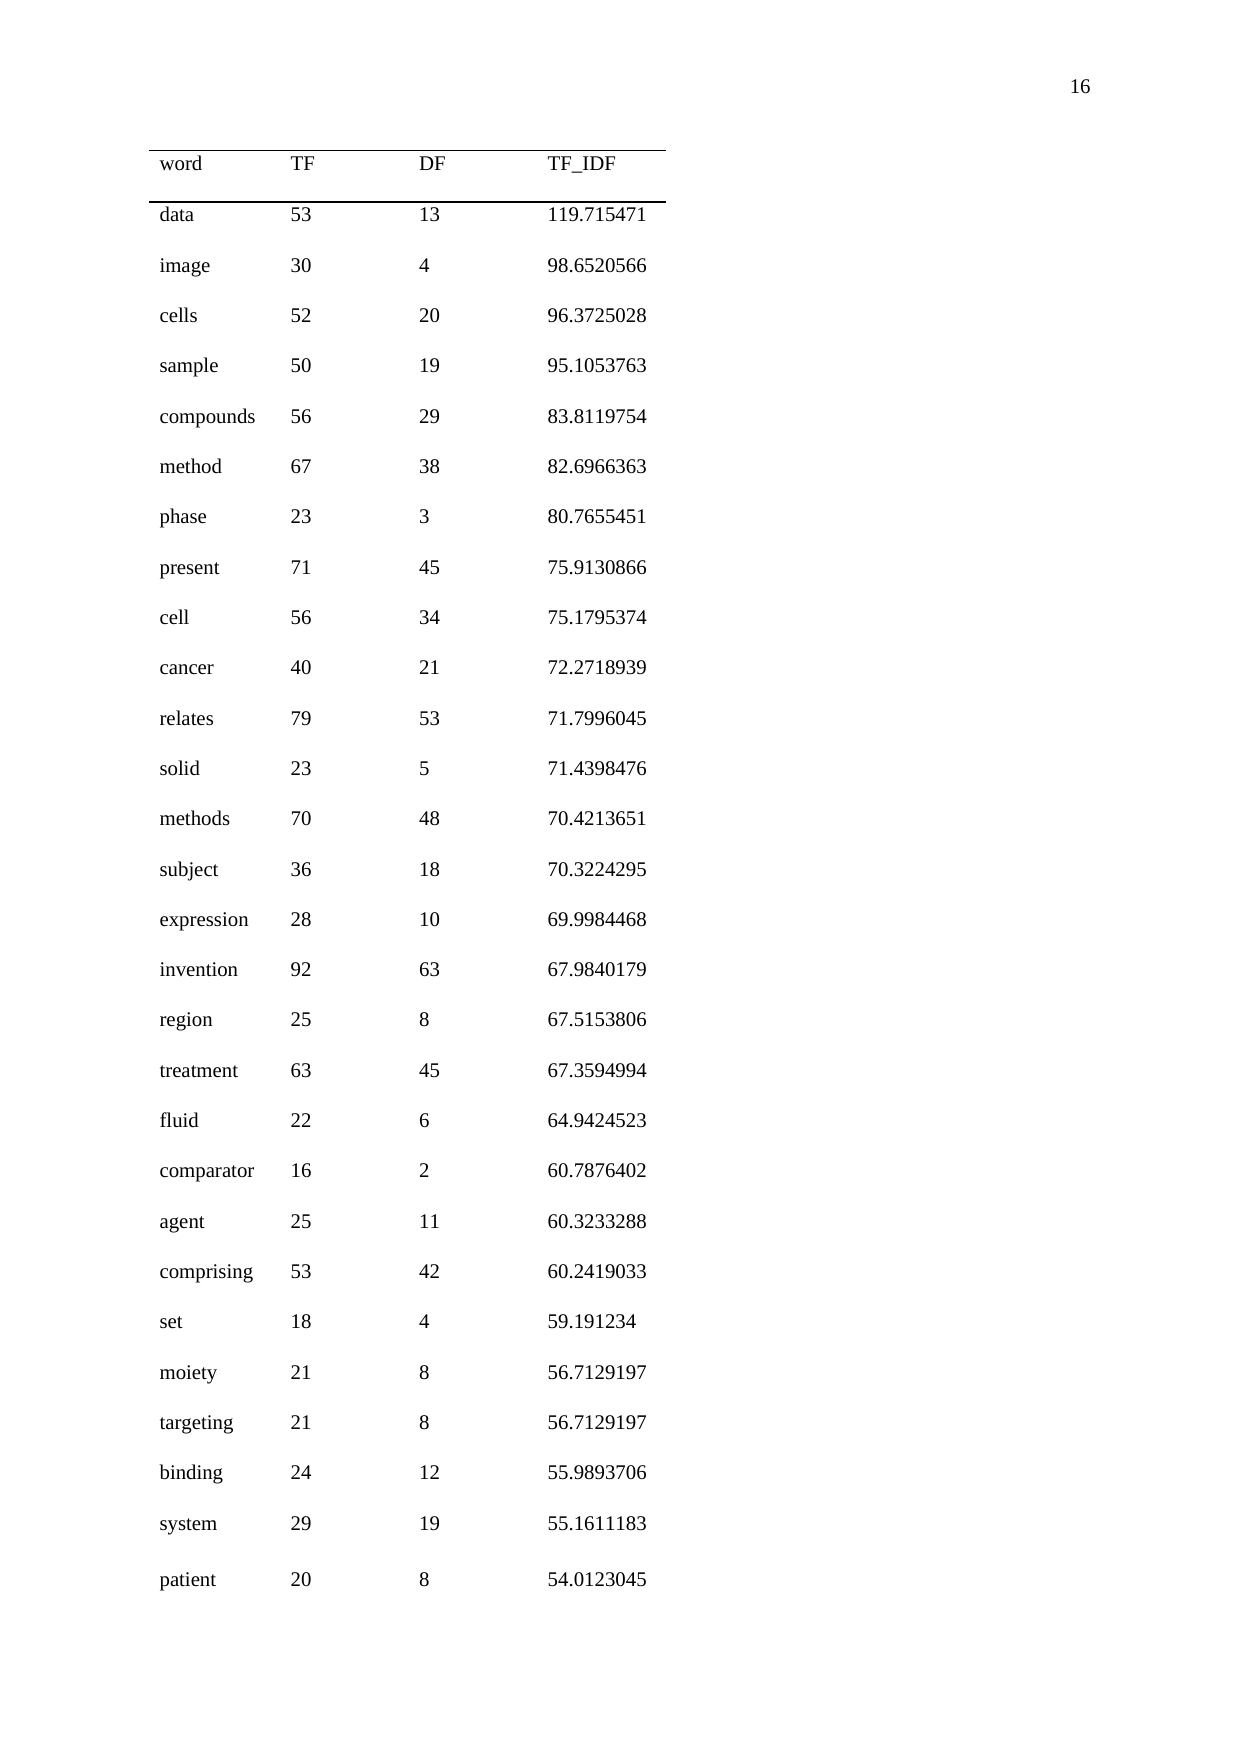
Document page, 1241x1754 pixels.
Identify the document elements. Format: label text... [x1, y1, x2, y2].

table_cell 42 [409, 1259, 537, 1309]
table_cell 8 [409, 1008, 537, 1058]
table_cell 55.9893706 [537, 1460, 666, 1511]
table_cell 71.4398476 [537, 756, 666, 806]
table_cell 21 [280, 1410, 408, 1460]
table_cell solid [149, 756, 280, 806]
table_cell 25 [280, 1209, 408, 1259]
table_cell 96.3725028 [537, 303, 666, 353]
table_cell 72.2718939 [537, 655, 666, 706]
table_cell 56.7129197 [537, 1360, 666, 1410]
table_cell 75.9130866 [537, 555, 666, 605]
table_cell 95.1053763 [537, 353, 666, 404]
table_cell 56 [280, 605, 408, 655]
table_cell patient [149, 1561, 280, 1591]
table_cell 45 [409, 1058, 537, 1108]
table_cell binding [149, 1460, 280, 1511]
table_cell 70.4213651 [537, 806, 666, 856]
table_header TF_IDF [537, 151, 666, 201]
table_cell methods [149, 806, 280, 856]
table_cell 80.7655451 [537, 504, 666, 554]
table_cell 98.6520566 [537, 253, 666, 303]
table_cell 6 [409, 1108, 537, 1158]
table_cell 16 [280, 1158, 408, 1209]
table_cell 19 [409, 353, 537, 404]
table_cell 69.9984468 [537, 907, 666, 957]
table_cell 20 [280, 1561, 408, 1591]
table_cell 59.191234 [537, 1309, 666, 1359]
table_cell 50 [280, 353, 408, 404]
table_cell comprising [149, 1259, 280, 1309]
table_cell data [149, 203, 280, 253]
table_cell 53 [280, 1259, 408, 1309]
table_cell 63 [409, 957, 537, 1007]
table_cell 60.2419033 [537, 1259, 666, 1309]
table_cell 28 [280, 907, 408, 957]
table_cell 56 [280, 404, 408, 454]
table_cell 10 [409, 907, 537, 957]
table_header TF [280, 151, 408, 201]
table_cell 55.1611183 [537, 1511, 666, 1561]
table_cell system [149, 1511, 280, 1561]
table_cell 25 [280, 1008, 408, 1058]
table_cell 70.3224295 [537, 856, 666, 907]
table_cell 12 [409, 1460, 537, 1511]
table_cell agent [149, 1209, 280, 1259]
table_cell 36 [280, 856, 408, 907]
table_cell 70 [280, 806, 408, 856]
table_cell 92 [280, 957, 408, 1007]
table_cell fluid [149, 1108, 280, 1158]
table_cell region [149, 1008, 280, 1058]
table_cell 119.715471 [537, 203, 666, 253]
table_cell 24 [280, 1460, 408, 1511]
table_cell 34 [409, 605, 537, 655]
table_cell 23 [280, 756, 408, 806]
table_cell 45 [409, 555, 537, 605]
table_cell 63 [280, 1058, 408, 1108]
table_cell method [149, 454, 280, 504]
table_cell 4 [409, 253, 537, 303]
table_cell phase [149, 504, 280, 554]
table_cell 40 [280, 655, 408, 706]
table_cell cell [149, 605, 280, 655]
table_cell 22 [280, 1108, 408, 1158]
table_cell 8 [409, 1561, 537, 1591]
table_cell 29 [409, 404, 537, 454]
table_cell 83.8119754 [537, 404, 666, 454]
table_cell 52 [280, 303, 408, 353]
table_cell 21 [280, 1360, 408, 1410]
table_cell 67.9840179 [537, 957, 666, 1007]
table_cell 60.3233288 [537, 1209, 666, 1259]
table_cell expression [149, 907, 280, 957]
table_cell 71 [280, 555, 408, 605]
table_cell 8 [409, 1360, 537, 1410]
table_cell compounds [149, 404, 280, 454]
table_cell 20 [409, 303, 537, 353]
table_header DF [409, 151, 537, 201]
table_cell 64.9424523 [537, 1108, 666, 1158]
table_cell 56.7129197 [537, 1410, 666, 1460]
table_cell 8 [409, 1410, 537, 1460]
table_cell 30 [280, 253, 408, 303]
table_cell 4 [409, 1309, 537, 1359]
table_cell 71.7996045 [537, 706, 666, 756]
table_cell 3 [409, 504, 537, 554]
table_cell 2 [409, 1158, 537, 1209]
table_cell 82.6966363 [537, 454, 666, 504]
table_cell comparator [149, 1158, 280, 1209]
table_cell 60.7876402 [537, 1158, 666, 1209]
table_cell 48 [409, 806, 537, 856]
table_cell 79 [280, 706, 408, 756]
table_cell 21 [409, 655, 537, 706]
table_cell targeting [149, 1410, 280, 1460]
table_cell 38 [409, 454, 537, 504]
table_cell relates [149, 706, 280, 756]
table_cell 67 [280, 454, 408, 504]
table_cell treatment [149, 1058, 280, 1108]
table_cell 19 [409, 1511, 537, 1561]
table_cell invention [149, 957, 280, 1007]
table_cell 5 [409, 756, 537, 806]
table_cell 11 [409, 1209, 537, 1259]
table_cell 18 [409, 856, 537, 907]
table_cell set [149, 1309, 280, 1359]
table_cell present [149, 555, 280, 605]
table_cell moiety [149, 1360, 280, 1410]
table_cell 29 [280, 1511, 408, 1561]
table_cell 18 [280, 1309, 408, 1359]
table_cell sample [149, 353, 280, 404]
table_cell 54.0123045 [537, 1561, 666, 1591]
table_cell 13 [409, 203, 537, 253]
table_cell 53 [409, 706, 537, 756]
table_cell 67.5153806 [537, 1008, 666, 1058]
table_cell image [149, 253, 280, 303]
table_cell cancer [149, 655, 280, 706]
table_cell 67.3594994 [537, 1058, 666, 1108]
table_cell 53 [280, 203, 408, 253]
table_cell 23 [280, 504, 408, 554]
table_header word [149, 151, 280, 201]
table_cell subject [149, 856, 280, 907]
table_cell cells [149, 303, 280, 353]
table_cell 75.1795374 [537, 605, 666, 655]
